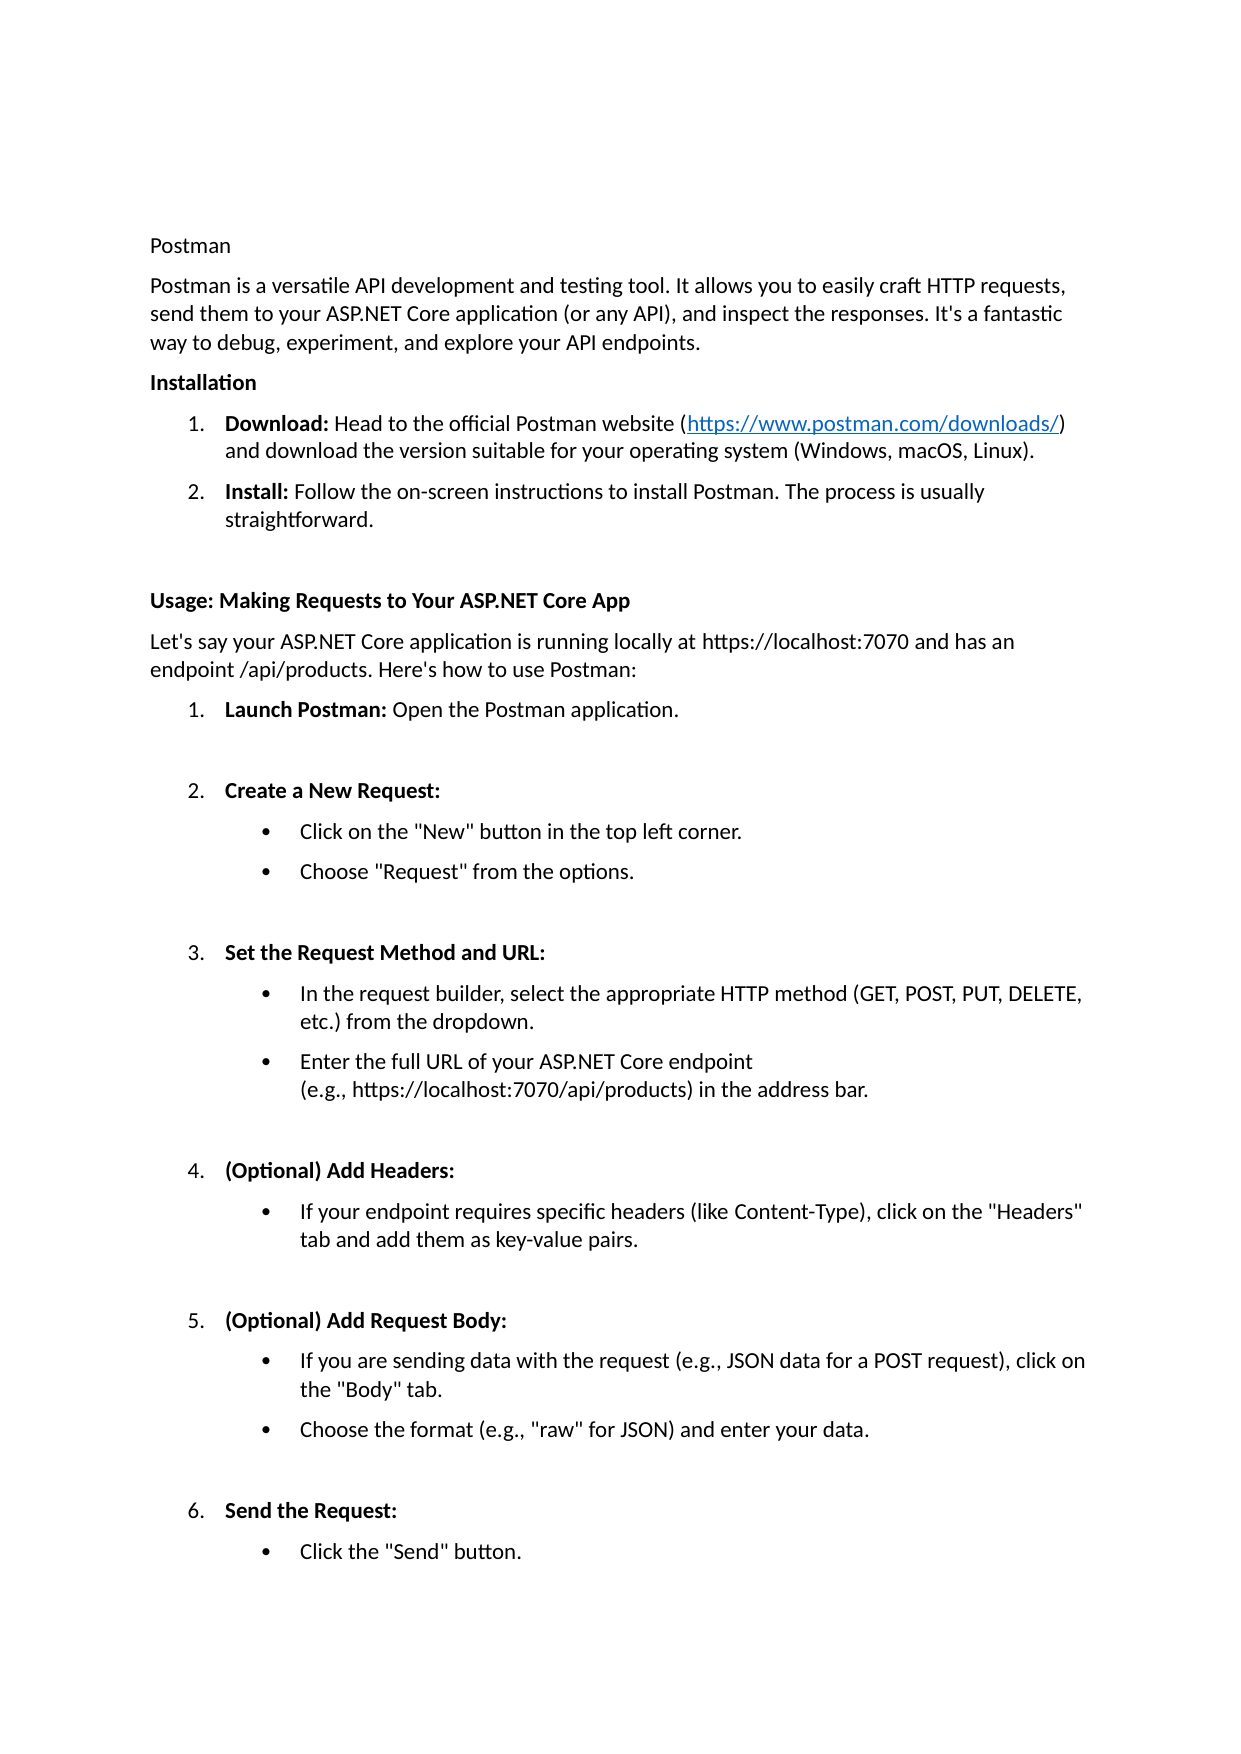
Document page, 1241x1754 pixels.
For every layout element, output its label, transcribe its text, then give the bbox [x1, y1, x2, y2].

list Download: Head to the official Postman website (https://www.postman.com/downloads/) and download the version suitable for your operating system (Windows, macOS, Linux). [187, 409, 1090, 465]
text Let's say your ASP.NET Core application is running locally at https://localhost:7070 and has an endpoint /api/products. Here's how to use Postman: [150, 627, 1090, 683]
list Enter the full URL of your ASP.NET Core endpoint (e.g., https://localhost:7070/api/products) in the address bar. [262, 1047, 1090, 1103]
list Set the Request Method and URL: [187, 938, 1090, 966]
list Send the Request: [187, 1496, 1090, 1524]
list Choose "Request" from the options. [262, 857, 1090, 885]
list If your endpoint requires specific headers (like Content-Type), click on the "Headers" tab and add them as key-value pairs. [262, 1197, 1090, 1253]
text Postman is a versatile API development and testing tool. It allows you to easily craft HTTP requests, send them to your ASP.NET Core application (or any API), and inspect the responses. It's a fantastic way to debug, experiment, and explore your API endpoints. [150, 272, 1090, 356]
text Postman [150, 231, 1090, 259]
list If you are sending data with the request (e.g., JSON data for a POST request), click on the "Body" tab. [262, 1347, 1090, 1403]
list (Optional) Add Request Body: [187, 1306, 1090, 1334]
list (Optional) Add Headers: [187, 1157, 1090, 1184]
list Launch Postman: Open the Postman application. [187, 695, 1090, 723]
text Installation [150, 368, 1090, 396]
list Choose the format (e.g., "raw" for JSON) and enter your data. [262, 1415, 1090, 1443]
list In the request builder, select the appropriate HTTP method (GET, POST, PUT, DELETE, etc.) from the dropdown. [262, 979, 1090, 1035]
list Click the "Send" button. [262, 1537, 1090, 1565]
list Click on the "New" button in the top left corner. [262, 817, 1090, 845]
list Create a New Request: [187, 776, 1090, 804]
list Install: Follow the on-screen instructions to install Postman. The process is usually straightforward. [187, 477, 1090, 533]
text Usage: Making Requests to Your ASP.NET Core App [150, 586, 1090, 614]
